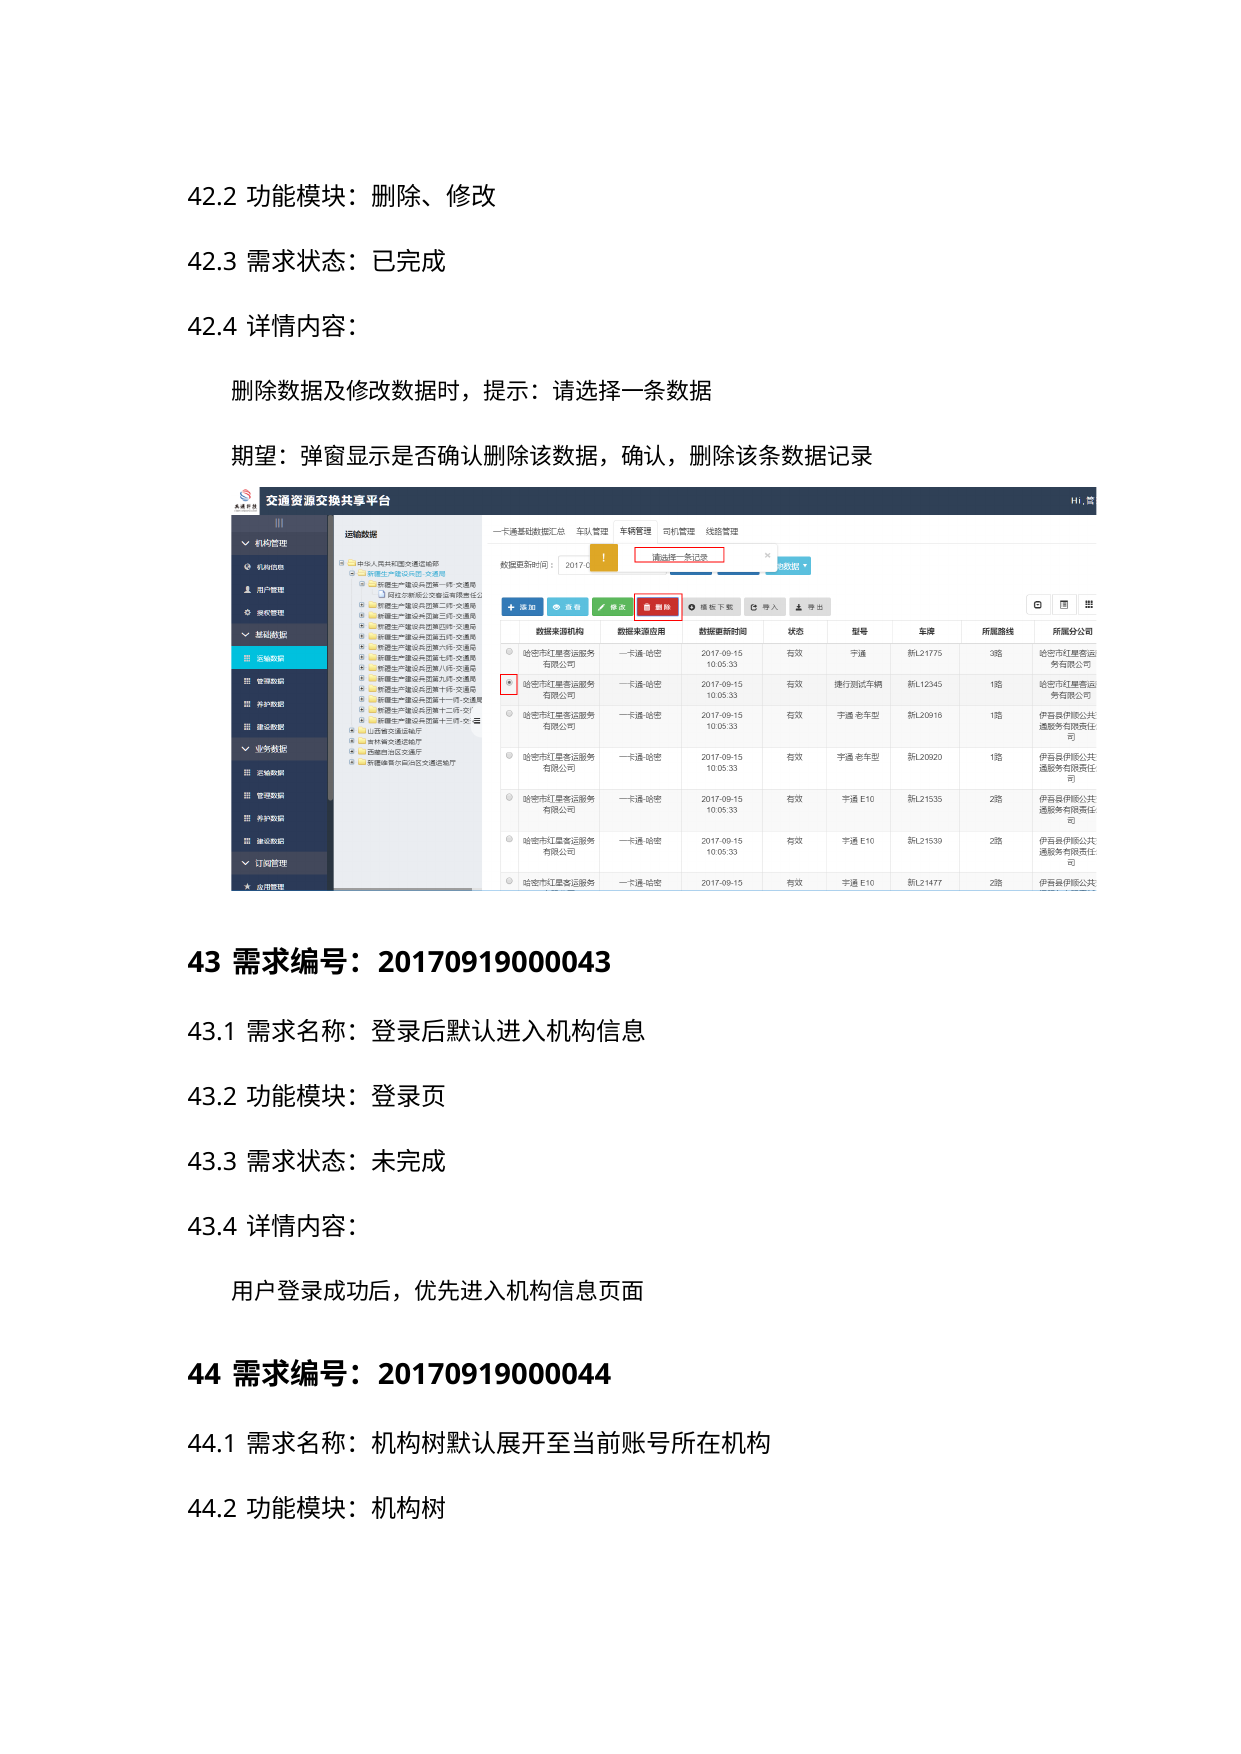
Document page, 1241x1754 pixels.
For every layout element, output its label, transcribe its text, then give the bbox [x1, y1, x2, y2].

list 需求编号：20170919000043 [187, 922, 1053, 984]
picture [231, 487, 1097, 891]
list 详情内容： [187, 292, 1053, 357]
list 需求编号：20170919000044 [187, 1334, 1053, 1397]
list 详情内容： [187, 1192, 1053, 1257]
list 功能模块：机构树 [187, 1474, 1053, 1539]
list 功能模块：删除、修改 [187, 162, 1053, 227]
text 删除数据及修改数据时，提示：请选择一条数据 [187, 357, 1053, 422]
list 需求状态：已完成 [187, 227, 1053, 292]
list 需求状态：未完成 [187, 1127, 1053, 1192]
list 需求名称：登录后默认进入机构信息 [187, 997, 1053, 1062]
text 用户登录成功后，优先进入机构信息页面 [187, 1257, 1053, 1322]
text 期望：弹窗显示是否确认删除该数据，确认，删除该条数据记录 [187, 422, 1053, 487]
list 功能模块：登录页 [187, 1062, 1053, 1127]
list 需求名称：机构树默认展开至当前账号所在机构 [187, 1409, 1053, 1474]
